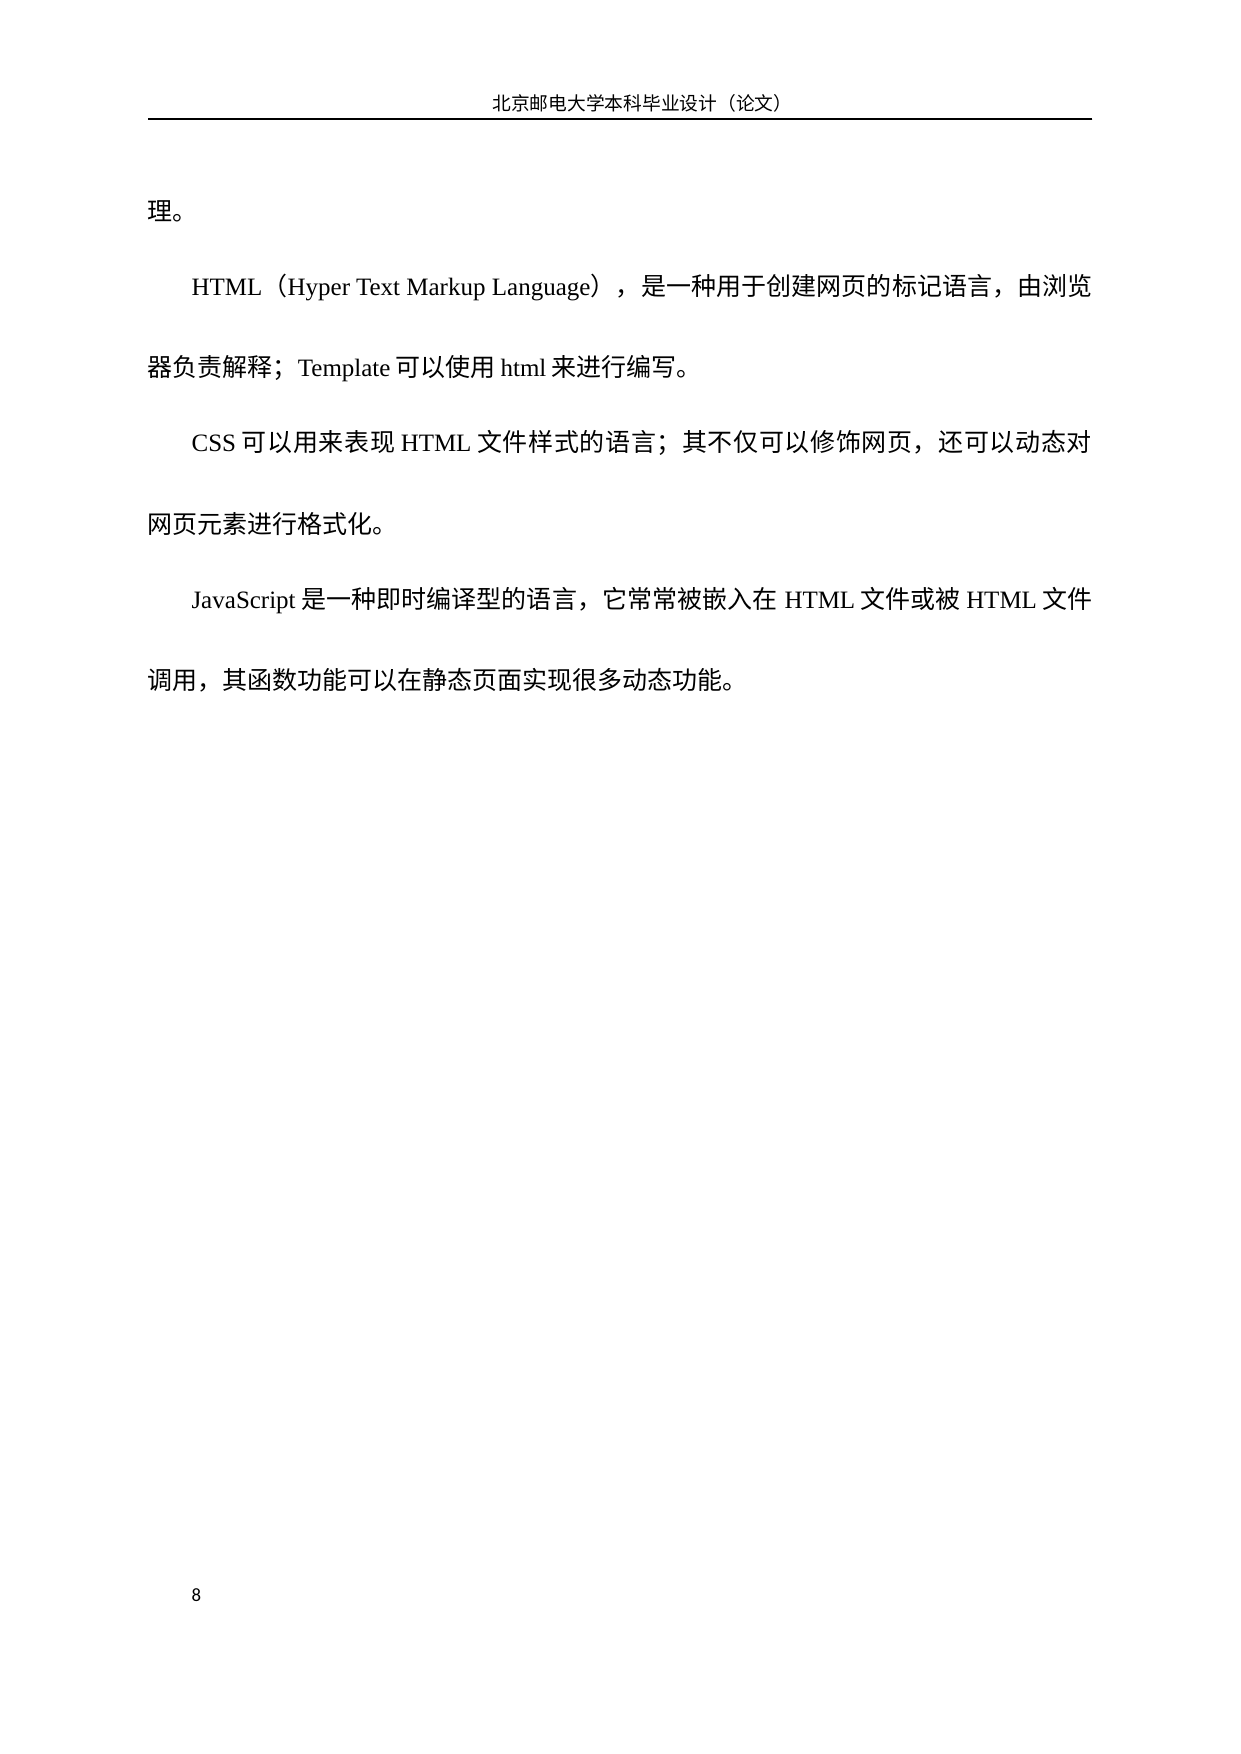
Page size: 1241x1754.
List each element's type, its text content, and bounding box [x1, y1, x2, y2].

text CSS可以用来表现HTML文件样式的语言；其不仅可以修饰网页，还可以动态对网页元素进行格式化。 [148, 407, 1092, 556]
text JavaScript是一种即时编译型的语言，它常常被嵌入在HTML文件或被HTML文件调用，其函数功能可以在静态页面实现很多动态功能。 [148, 563, 1092, 713]
text HTML（Hyper Text Markup Language），是一种用于创建网页的标记语言，由浏览器负责解释；Template可以使用html来进行编写。 [148, 250, 1092, 399]
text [148, 175, 1092, 243]
